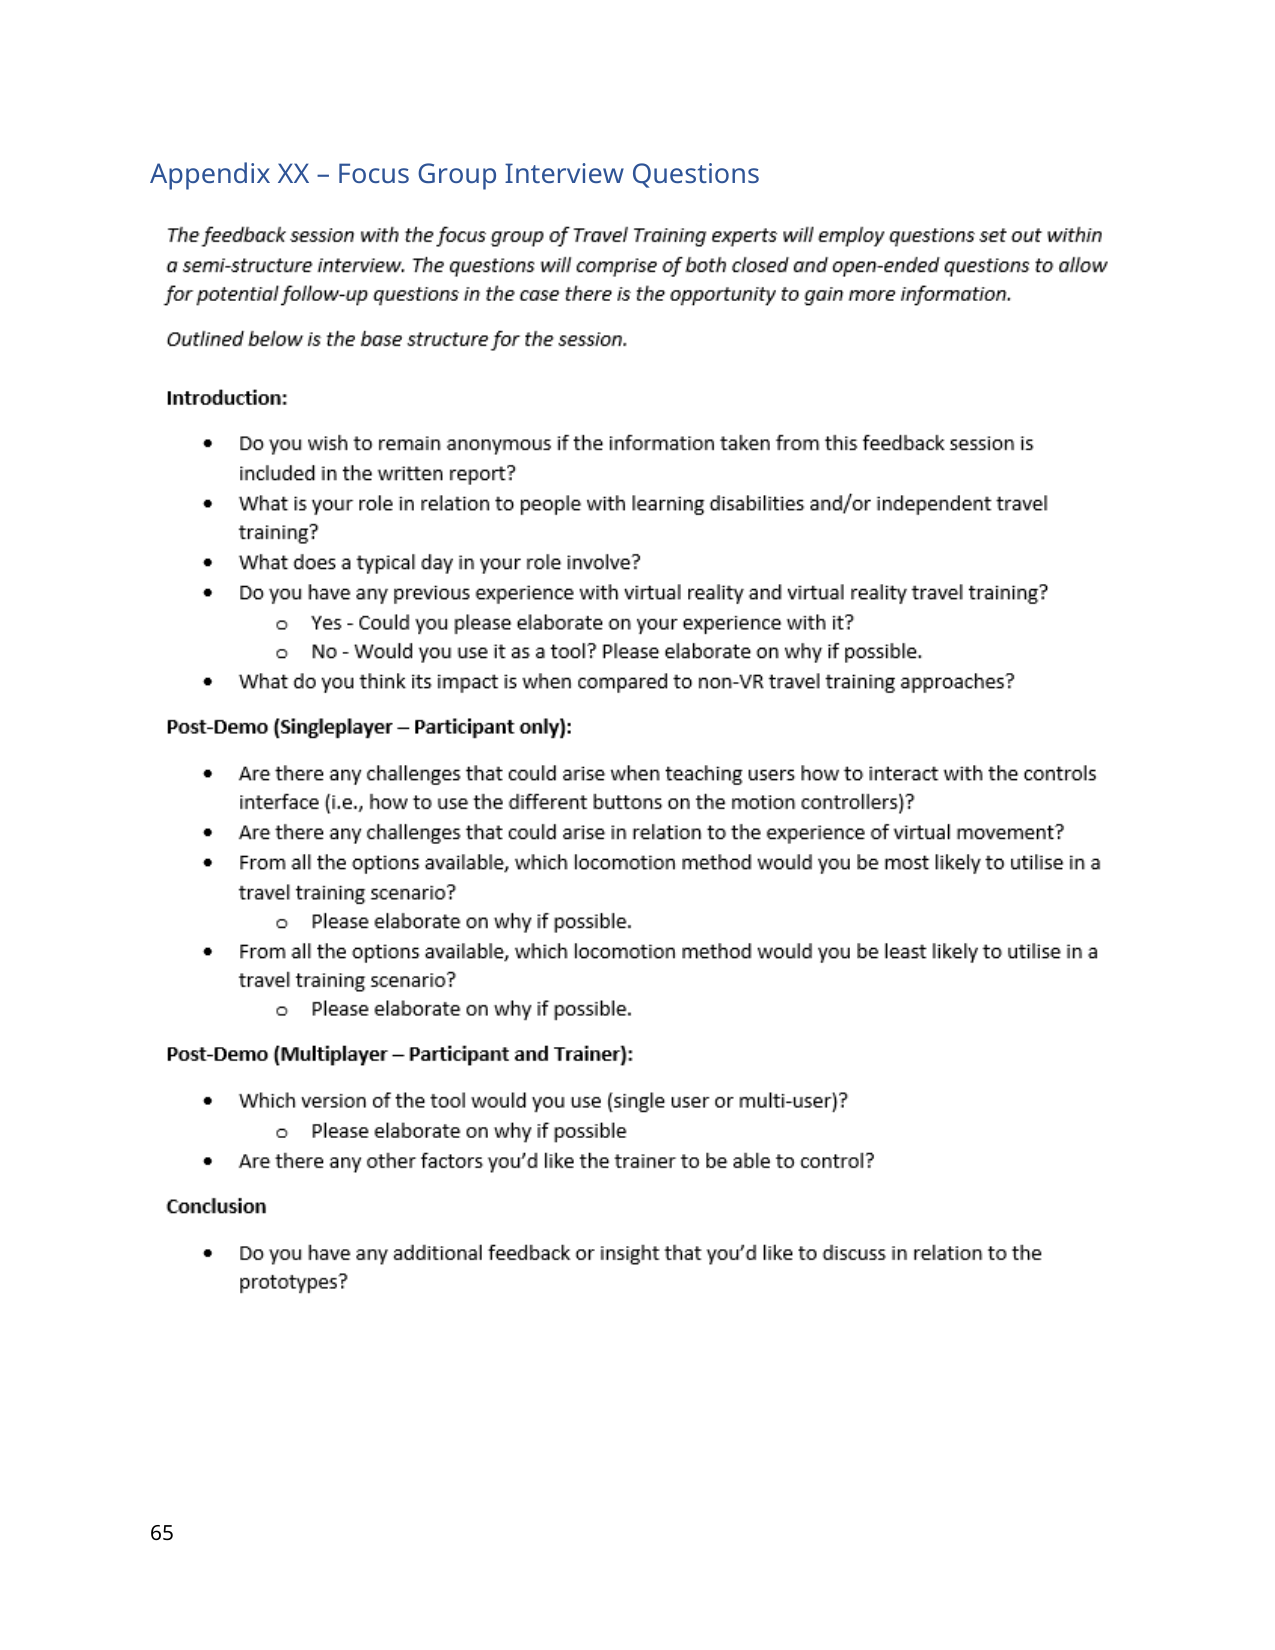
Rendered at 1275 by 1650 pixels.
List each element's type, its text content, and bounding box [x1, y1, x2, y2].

subtitle Appendix XX – Focus Group Interview Questions [150, 154, 1125, 191]
picture [150, 209, 1125, 1322]
